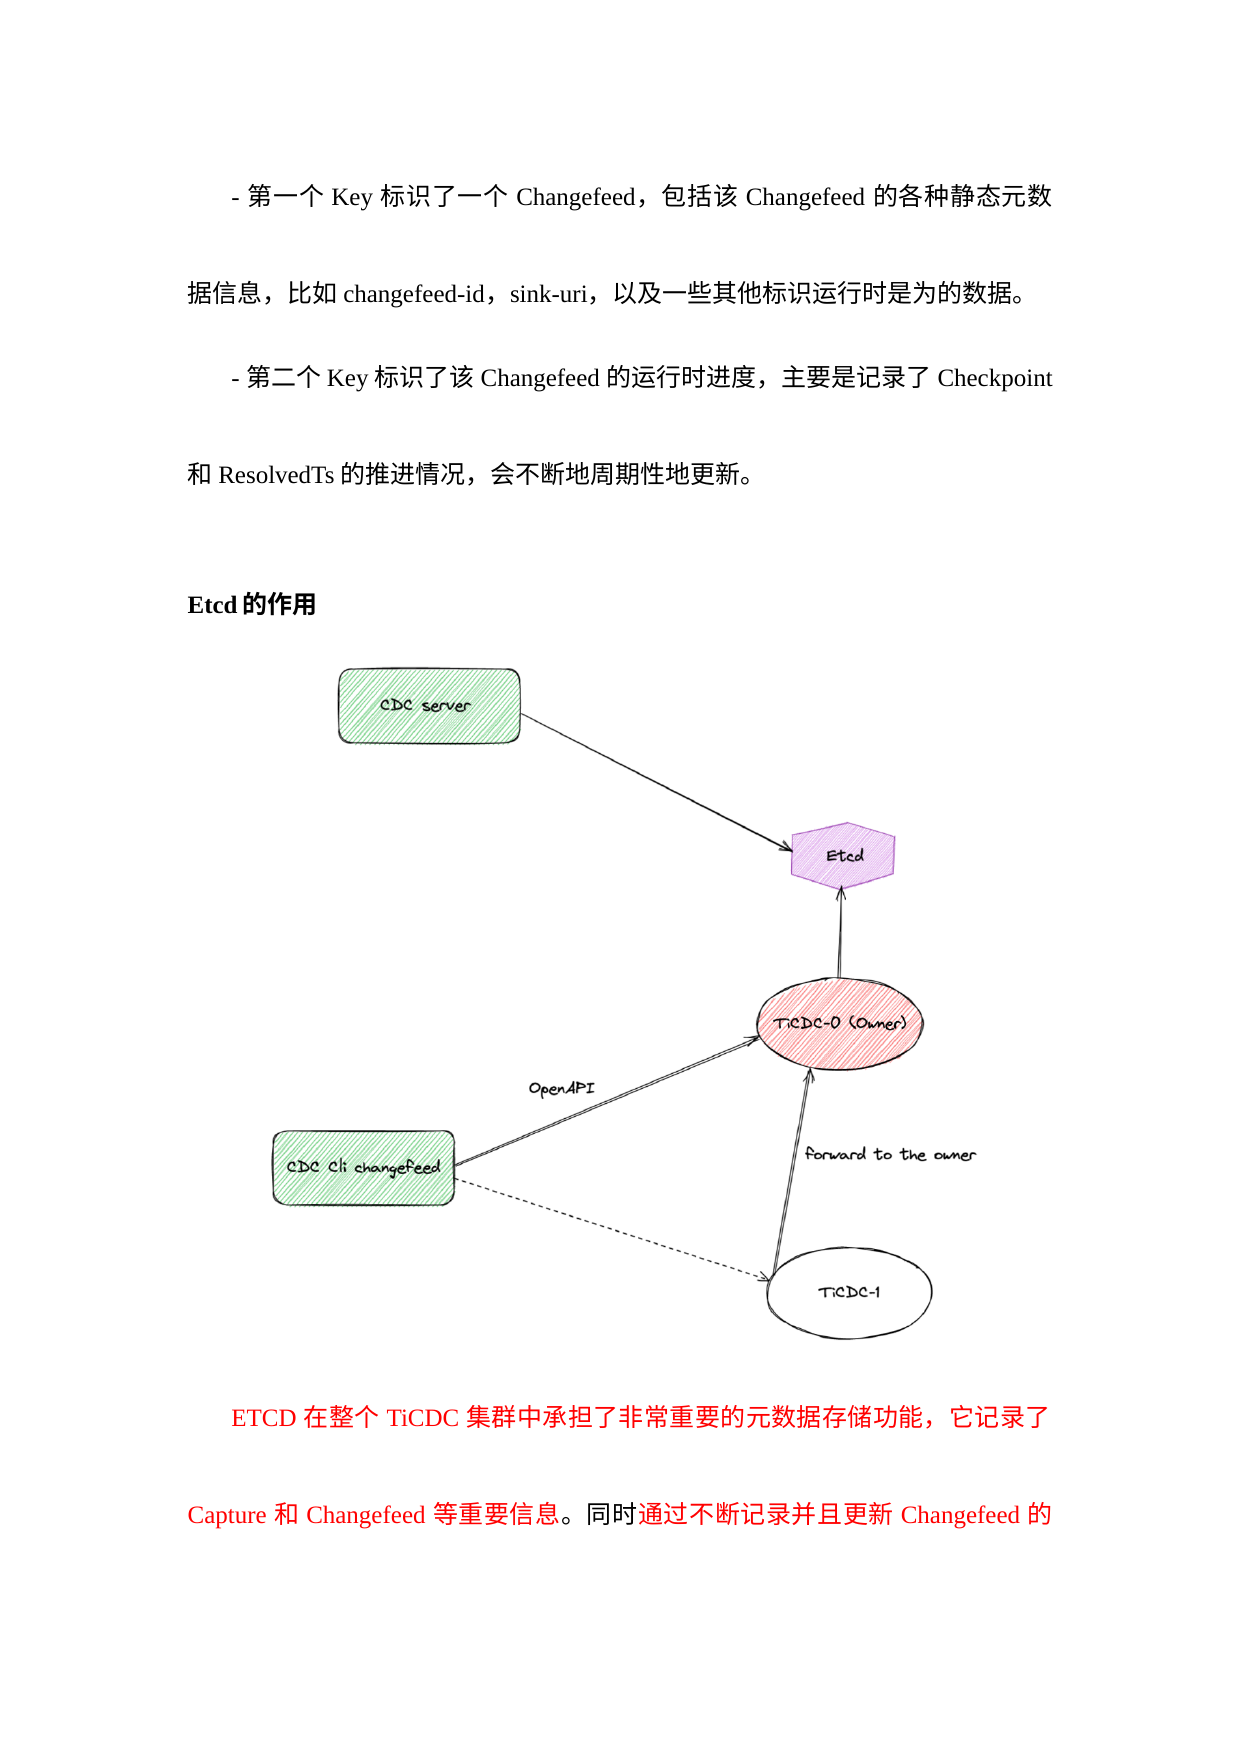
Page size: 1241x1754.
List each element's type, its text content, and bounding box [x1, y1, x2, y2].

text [187, 1383, 1053, 1545]
text - 第一个 Key 标识了一个 Changefeed，包括该 Changefeed 的各种静态元数据信息，比如 changefeed-id，sink-uri，以及一些其他标识运行时是为的数据。 [187, 162, 1053, 324]
text - 第二个 Key 标识了该 Changefeed 的运行时进度，主要是记录了 Checkpoint 和 ResolvedTs 的推进情况，会不断地周期性地更新。 [187, 343, 1053, 505]
subtitle Etcd的作用 [187, 570, 1053, 635]
picture [249, 653, 991, 1351]
